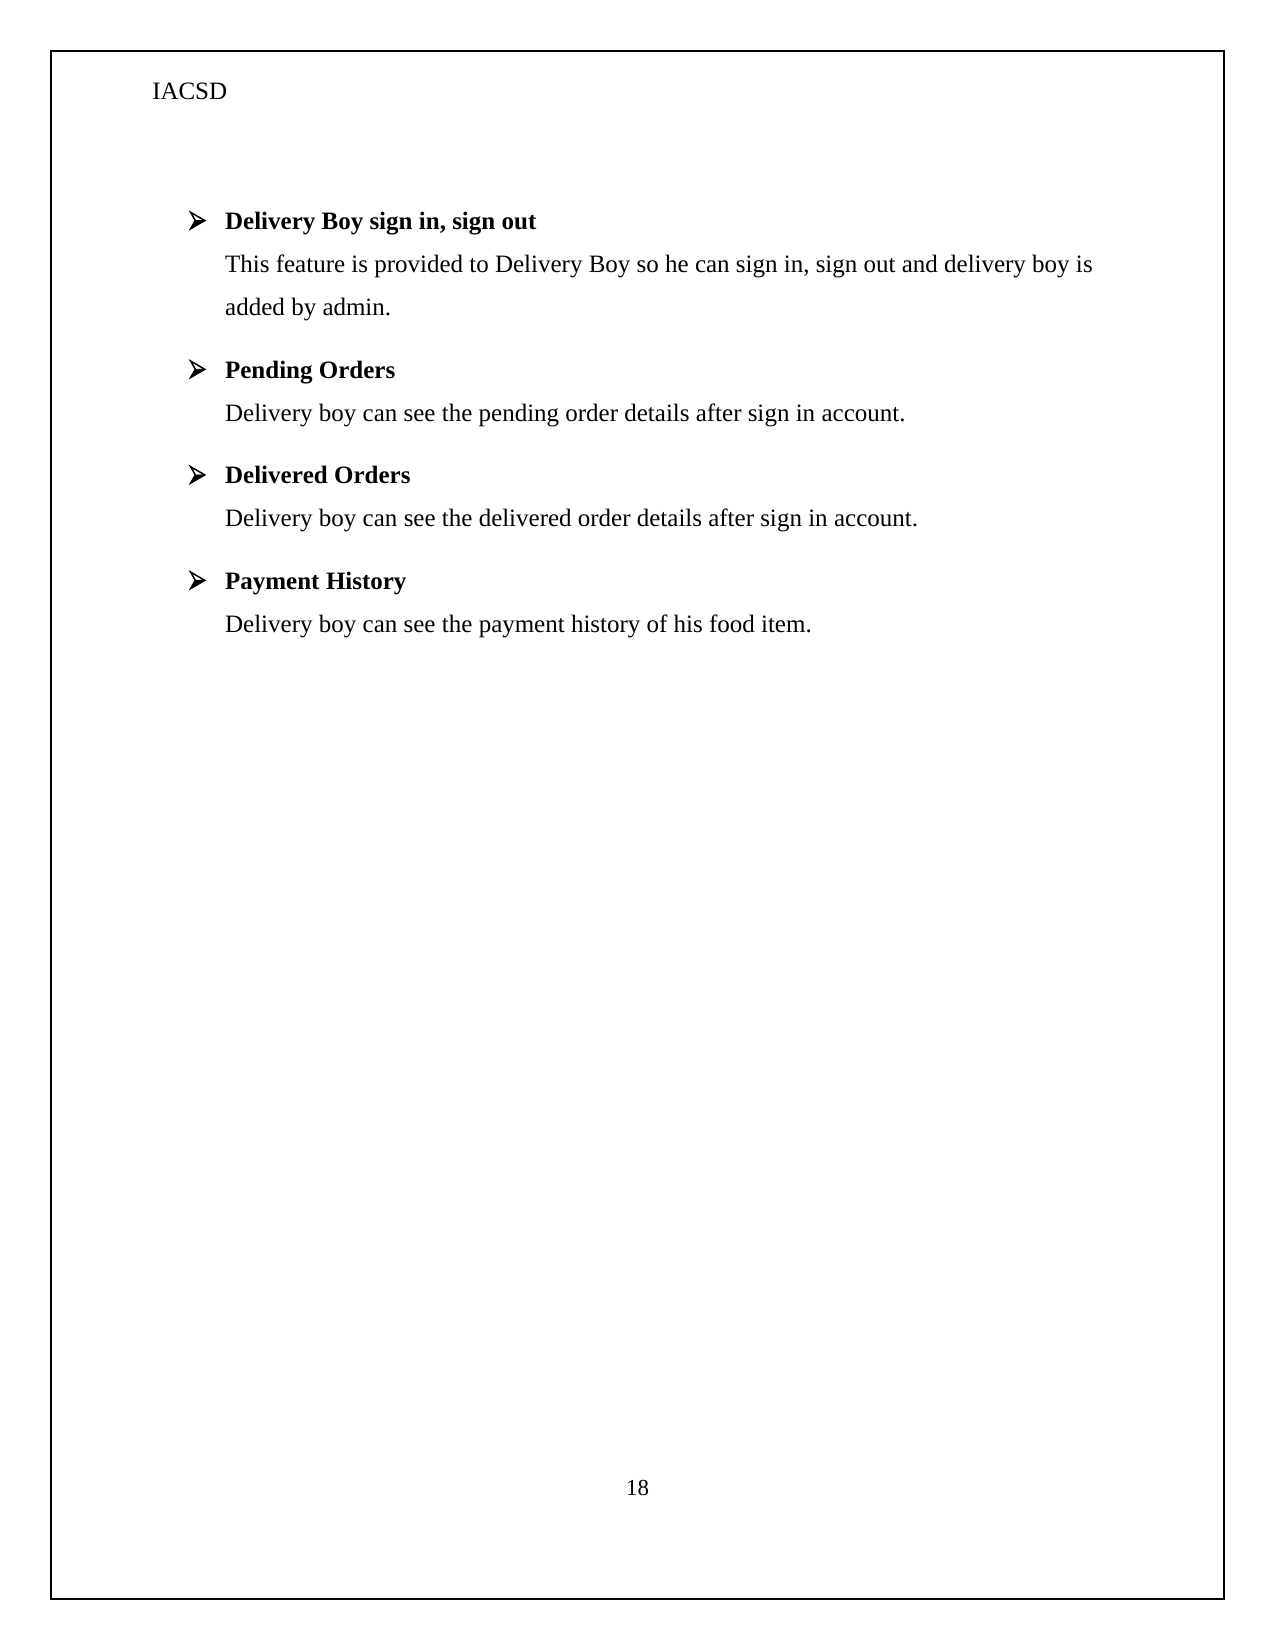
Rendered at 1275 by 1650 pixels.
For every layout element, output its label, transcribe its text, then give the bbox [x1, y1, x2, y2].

list Delivery Boy sign in, sign out [187, 206, 1221, 235]
text Delivery boy can see the pending order details after sign in account. [225, 398, 1221, 426]
text This feature is provided to Delivery Boy so he can sign in, sign out and delivery boy is added by admin. [225, 249, 1095, 321]
list Payment History [187, 566, 1221, 595]
list Pending Orders [187, 355, 1221, 384]
text Delivery boy can see the payment history of his food item. [225, 609, 1221, 638]
list Delivered Orders [187, 461, 1221, 489]
text Delivery boy can see the delivered order details after sign in account. [225, 503, 1221, 532]
